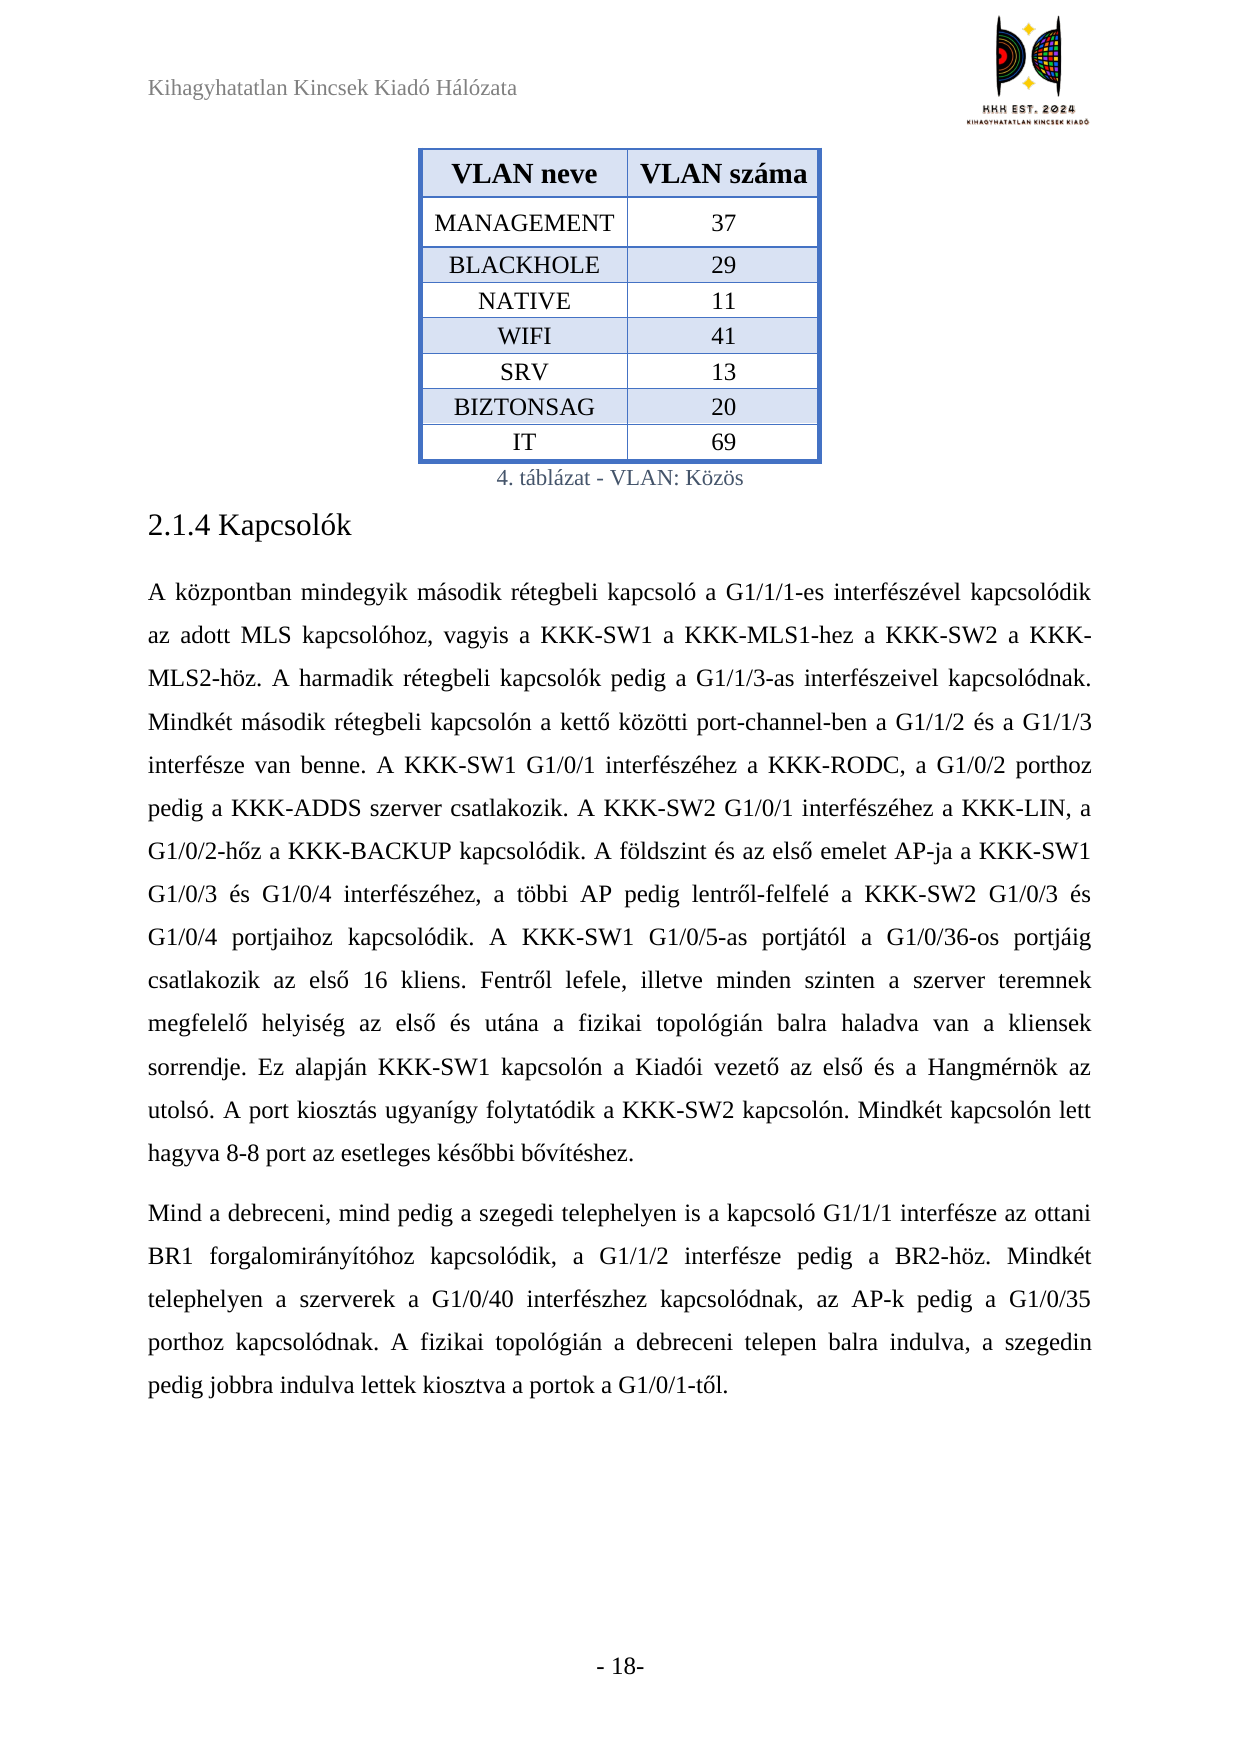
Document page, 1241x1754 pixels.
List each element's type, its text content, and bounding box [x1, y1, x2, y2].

table_cell 20 [628, 389, 817, 423]
table_cell 13 [628, 354, 817, 388]
text 4. táblázat - VLAN: Közös [148, 464, 1093, 490]
table_cell BLACKHOLE [423, 248, 627, 282]
text Mind a debreceni, mind pedig a szegedi telephelyen is a kapcsoló G1/1/1 interfésze az ottani BR1 forgalomirányítóhoz kapcsolódik, a G1/1/2 interfésze pedig a BR2-höz. Mindkét telephelyen a szerverek a G1/0/40 interfészhez kapcsolódnak, az AP-k pedig a G1/0/35 porthoz kapcsolódnak. A fizikai topológián a debreceni telepen balra indulva, a szegedin pedig jobbra indulva lettek kiosztva a portok a G1/0/1-től. [148, 1198, 1093, 1399]
table_cell IT [423, 425, 627, 459]
table_cell 69 [628, 425, 817, 459]
text 2.1.4 Kapcsolók [148, 507, 1093, 543]
picture [958, 4, 1094, 130]
table_cell 11 [628, 283, 817, 317]
table_cell BIZTONSAG [423, 389, 627, 423]
table_cell WIFI [423, 318, 627, 353]
table_cell SRV [423, 354, 627, 388]
table_cell VLAN neve [423, 150, 627, 196]
table_cell MANAGEMENT [423, 198, 627, 246]
table_cell VLAN száma [628, 150, 817, 196]
table_cell 29 [628, 248, 817, 282]
text A központban mindegyik második rétegbeli kapcsoló a G1/1/1-es interfészével kapcsolódik az adott MLS kapcsolóhoz, vagyis a KKK-SW1 a KKK-MLS1-hez a KKK-SW2 a KKK-MLS2-höz. A harmadik rétegbeli kapcsolók pedig a G1/1/3-as interfészeivel kapcsolódnak. Mindkét második rétegbeli kapcsolón a kettő közötti port-channel-ben a G1/1/2 és a G1/1/3 interfésze van benne. A KKK-SW1 G1/0/1 interfészéhez a KKK-RODC, a G1/0/2 porthoz pedig a KKK-ADDS szerver csatlakozik. A KKK-SW2 G1/0/1 interfészéhez a KKK-LIN, a G1/0/2-hőz a KKK-BACKUP kapcsolódik. A földszint és az első emelet AP-ja a KKK-SW1 G1/0/3 és G1/0/4 interfészéhez, a többi AP pedig lentről-felfelé a KKK-SW2 G1/0/3 és G1/0/4 portjaihoz kapcsolódik. A KKK-SW1 G1/0/5-as portjától a G1/0/36-os portjáig csatlakozik az első 16 kliens. Fentről lefele, illetve minden szinten a szerver teremnek megfelelő helyiség az első és utána a fizikai topológián balra haladva van a kliensek sorrendje. Ez alapján KKK-SW1 kapcsolón a Kiadói vezető az első és a Hangmérnök az utolsó. A port kiosztás ugyanígy folytatódik a KKK-SW2 kapcsolón. Mindkét kapcsolón lett hagyva 8-8 port az esetleges későbbi bővítéshez. [148, 577, 1093, 1167]
table_cell 37 [628, 198, 817, 246]
table_cell NATIVE [423, 283, 627, 317]
table_cell 41 [628, 318, 817, 353]
